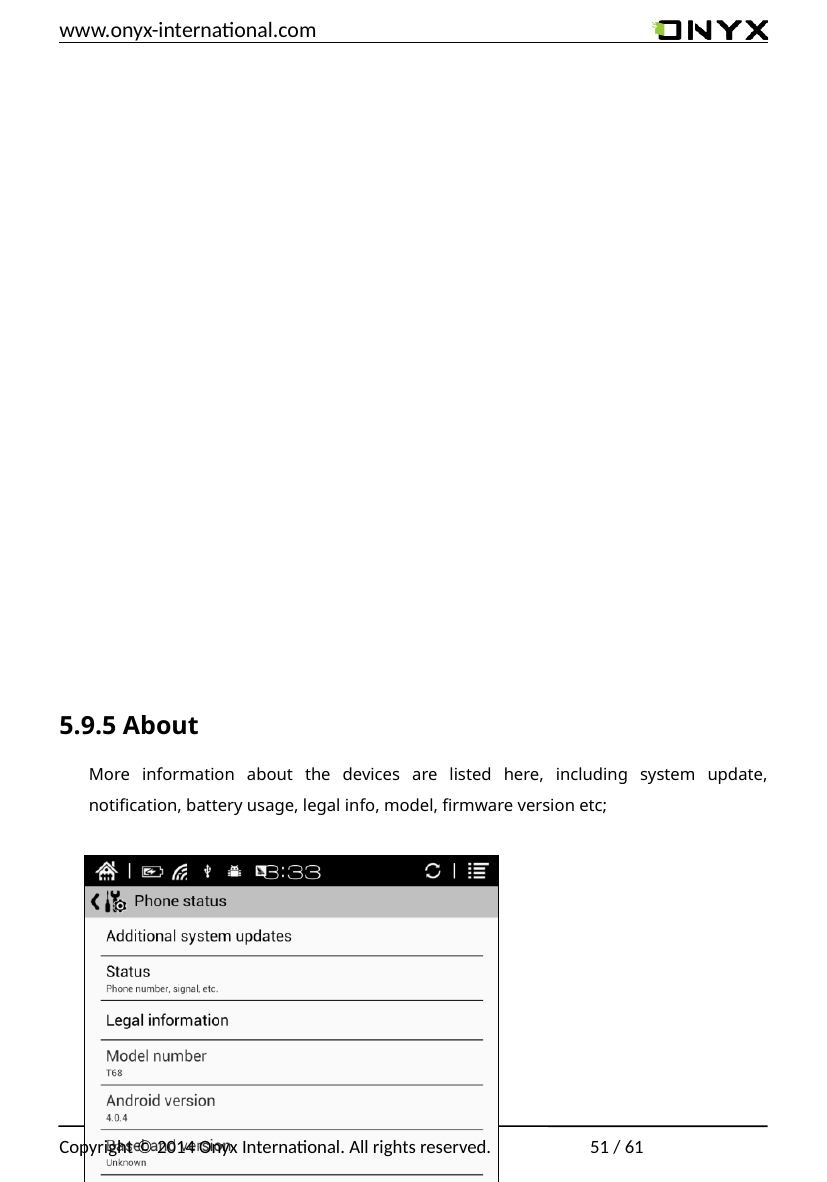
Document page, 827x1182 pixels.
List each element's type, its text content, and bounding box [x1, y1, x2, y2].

picture [652, 20, 769, 40]
subtitle 5.9.5 About [59, 694, 768, 756]
picture [85, 856, 498, 1182]
text More information about the devices are listed here, including system update, notification, battery usage, legal info, model, firmware version etc; [88, 758, 768, 821]
